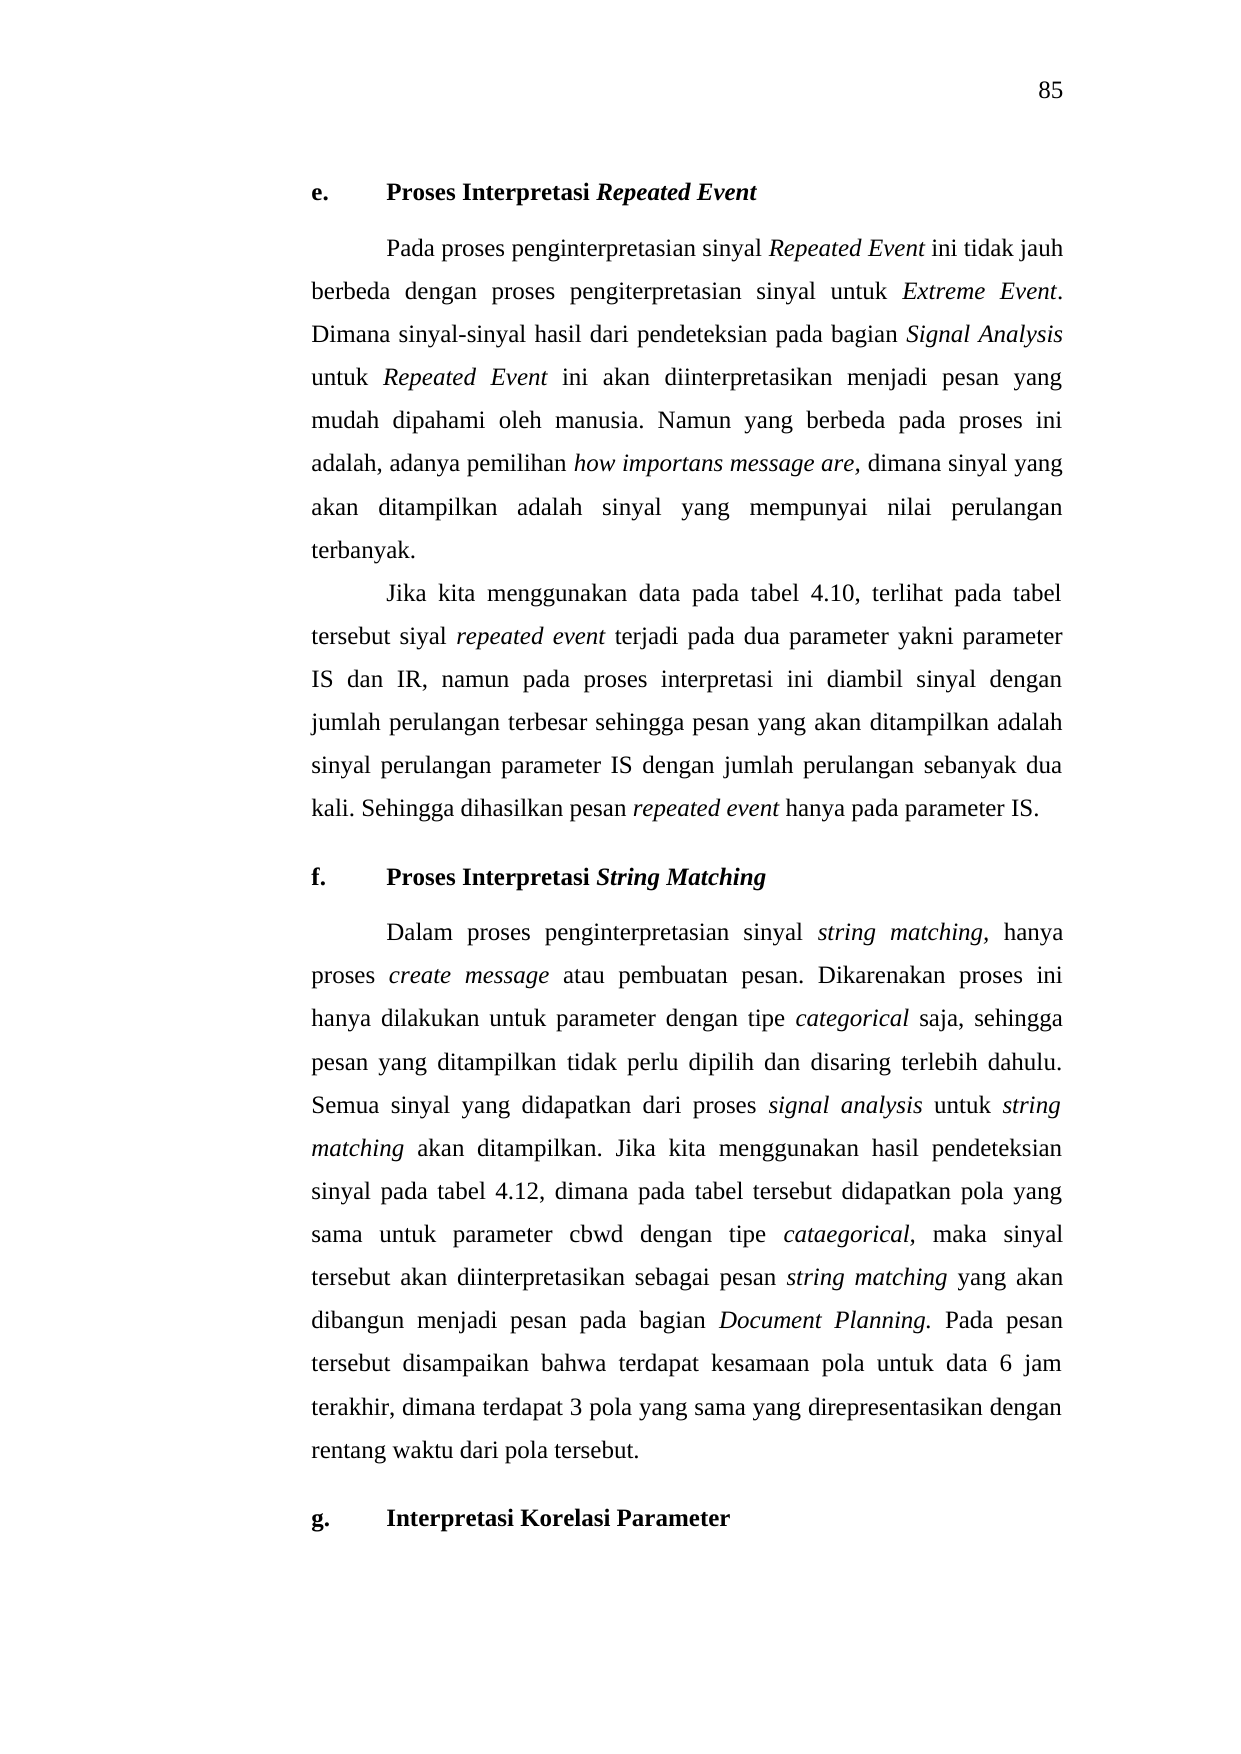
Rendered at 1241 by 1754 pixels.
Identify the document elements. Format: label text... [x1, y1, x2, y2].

list Proses Interpretasi String Matching [274, 862, 1063, 890]
list Interpretasi Korelasi Parameter [274, 1503, 1063, 1532]
text Jika kita menggunakan data pada tabel 4.10, terlihat pada tabel tersebut siyal repeated event terjadi pada dua parameter yakni parameter IS dan IR, namun pada proses interpretasi ini diambil sinyal dengan jumlah perulangan terbesar sehingga pesan yang akan ditampilkan adalah sinyal perulangan parameter IS dengan jumlah perulangan sebanyak dua kali. Sehingga dihasilkan pesan repeated event hanya pada parameter IS. [311, 578, 1063, 822]
text Pada proses penginterpretasian sinyal Repeated Event ini tidak jauh berbeda dengan proses pengiterpretasian sinyal untuk Extreme Event. Dimana sinyal-sinyal hasil dari pendeteksian pada bagian Signal Analysis untuk Repeated Event ini akan diinterpretasikan menjadi pesan yang mudah dipahami oleh manusia. Namun yang berbeda pada proses ini adalah, adanya pemilihan how importans message are, dimana sinyal yang akan ditampilkan adalah sinyal yang mempunyai nilai perulangan terbanyak. [311, 233, 1063, 563]
text Dalam proses penginterpretasian sinyal string matching, hanya proses create message atau pembuatan pesan. Dikarenakan proses ini hanya dilakukan untuk parameter dengan tipe categorical saja, sehingga pesan yang ditampilkan tidak perlu dipilih dan disaring terlebih dahulu. Semua sinyal yang didapatkan dari proses signal analysis untuk string matching akan ditampilkan. Jika kita menggunakan hasil pendeteksian sinyal pada tabel 4.12, dimana pada tabel tersebut didapatkan pola yang sama untuk parameter cbwd dengan tipe cataegorical, maka sinyal tersebut akan diinterpretasikan sebagai pesan string matching yang akan dibangun menjadi pesan pada bagian Document Planning. Pada pesan tersebut disampaikan bahwa terdapat kesamaan pola untuk data 6 jam terakhir, dimana terdapat 3 pola yang sama yang direpresentasikan dengan rentang waktu dari pola tersebut. [311, 917, 1063, 1463]
list Proses Interpretasi Repeated Event [274, 177, 1063, 206]
